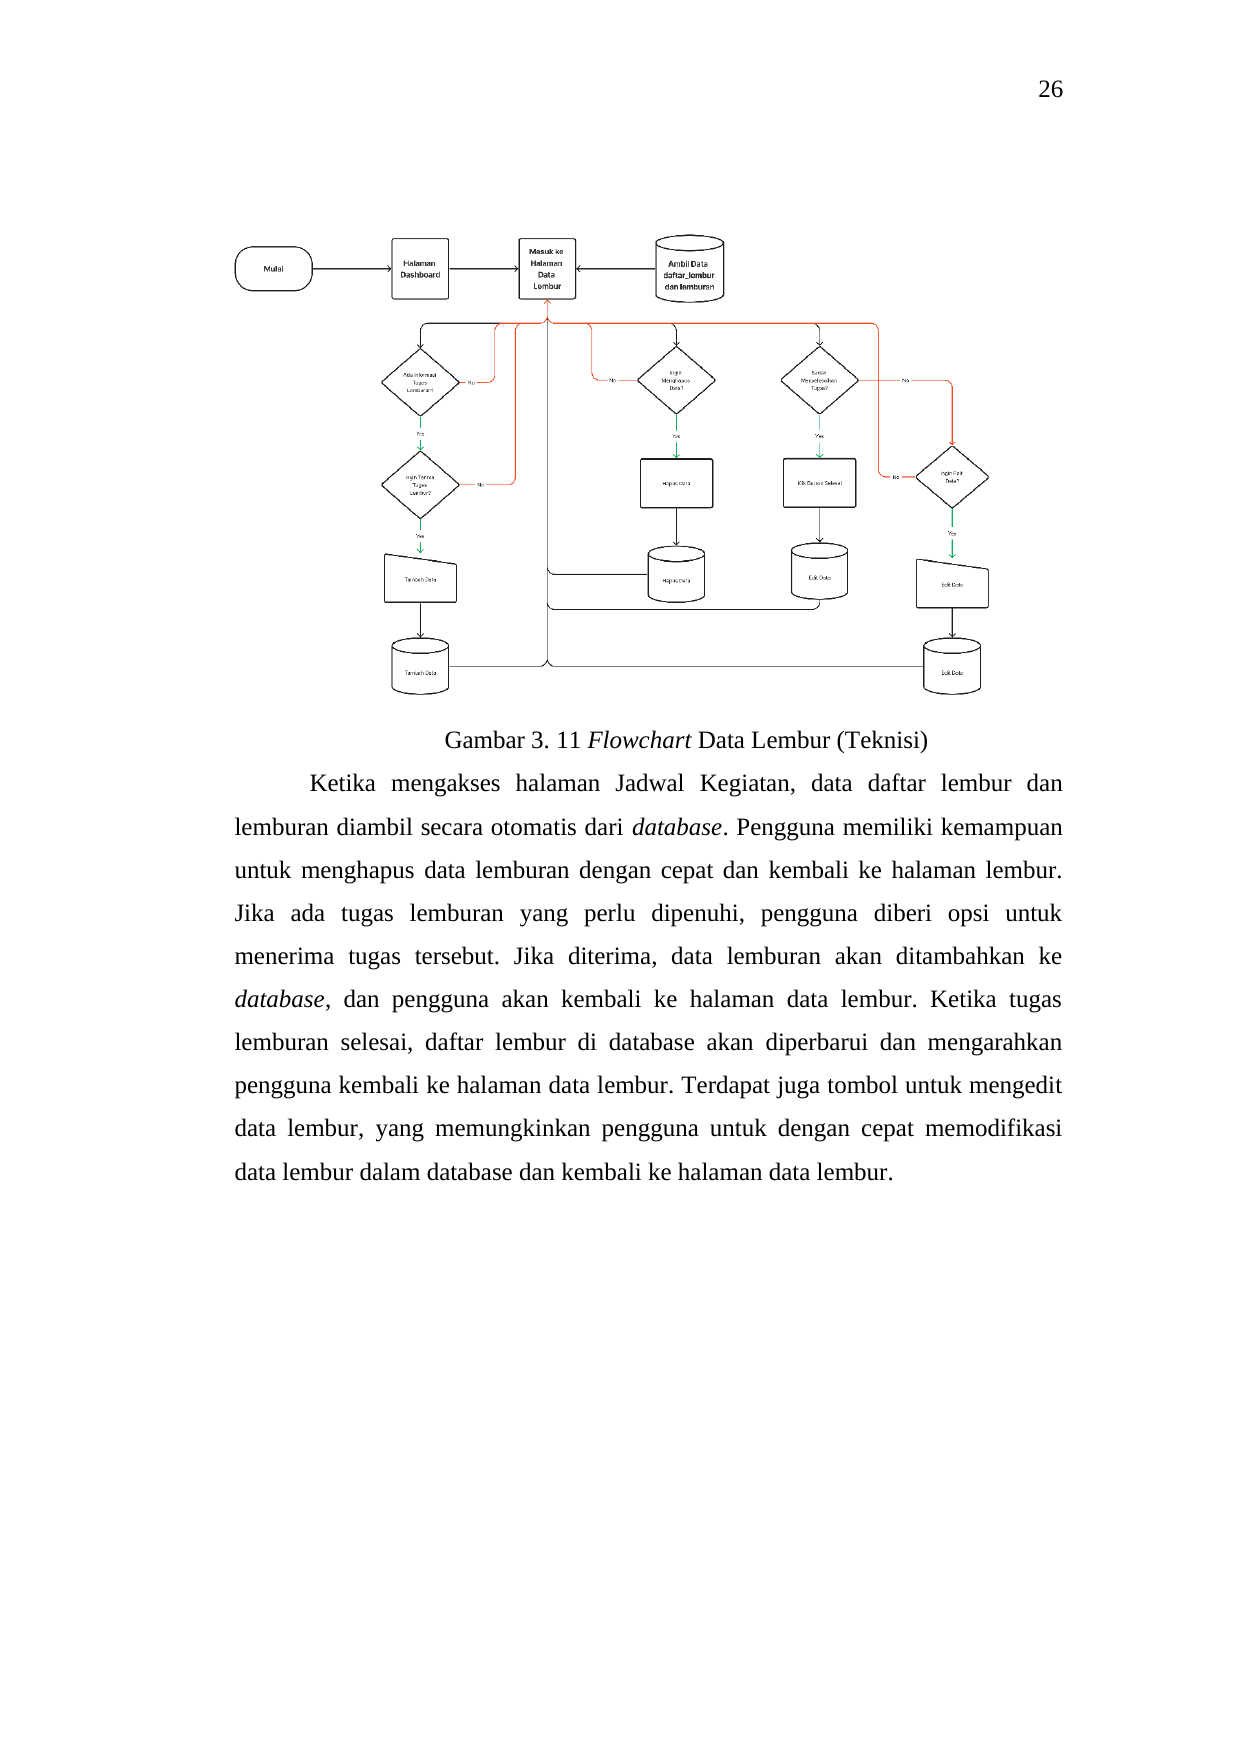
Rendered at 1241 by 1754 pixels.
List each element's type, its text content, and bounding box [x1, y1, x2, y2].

picture [234, 234, 989, 695]
text Gambar 3. 11 Flowchart Data Lembur (Teknisi) [234, 725, 1063, 754]
text Ketika mengakses halaman Jadwal Kegiatan, data daftar lembur dan lemburan diambil secara otomatis dari database. Pengguna memiliki kemampuan untuk menghapus data lemburan dengan cepat dan kembali ke halaman lembur. Jika ada tugas lemburan yang perlu dipenuhi, pengguna diberi opsi untuk menerima tugas tersebut. Jika diterima, data lemburan akan ditambahkan ke database, dan pengguna akan kembali ke halaman data lembur. Ketika tugas lemburan selesai, daftar lembur di database akan diperbarui dan mengarahkan pengguna kembali ke halaman data lembur. Terdapat juga tombol untuk mengedit data lembur, yang memungkinkan pengguna untuk dengan cepat memodifikasi data lembur dalam database dan kembali ke halaman data lembur. [234, 768, 1063, 1185]
